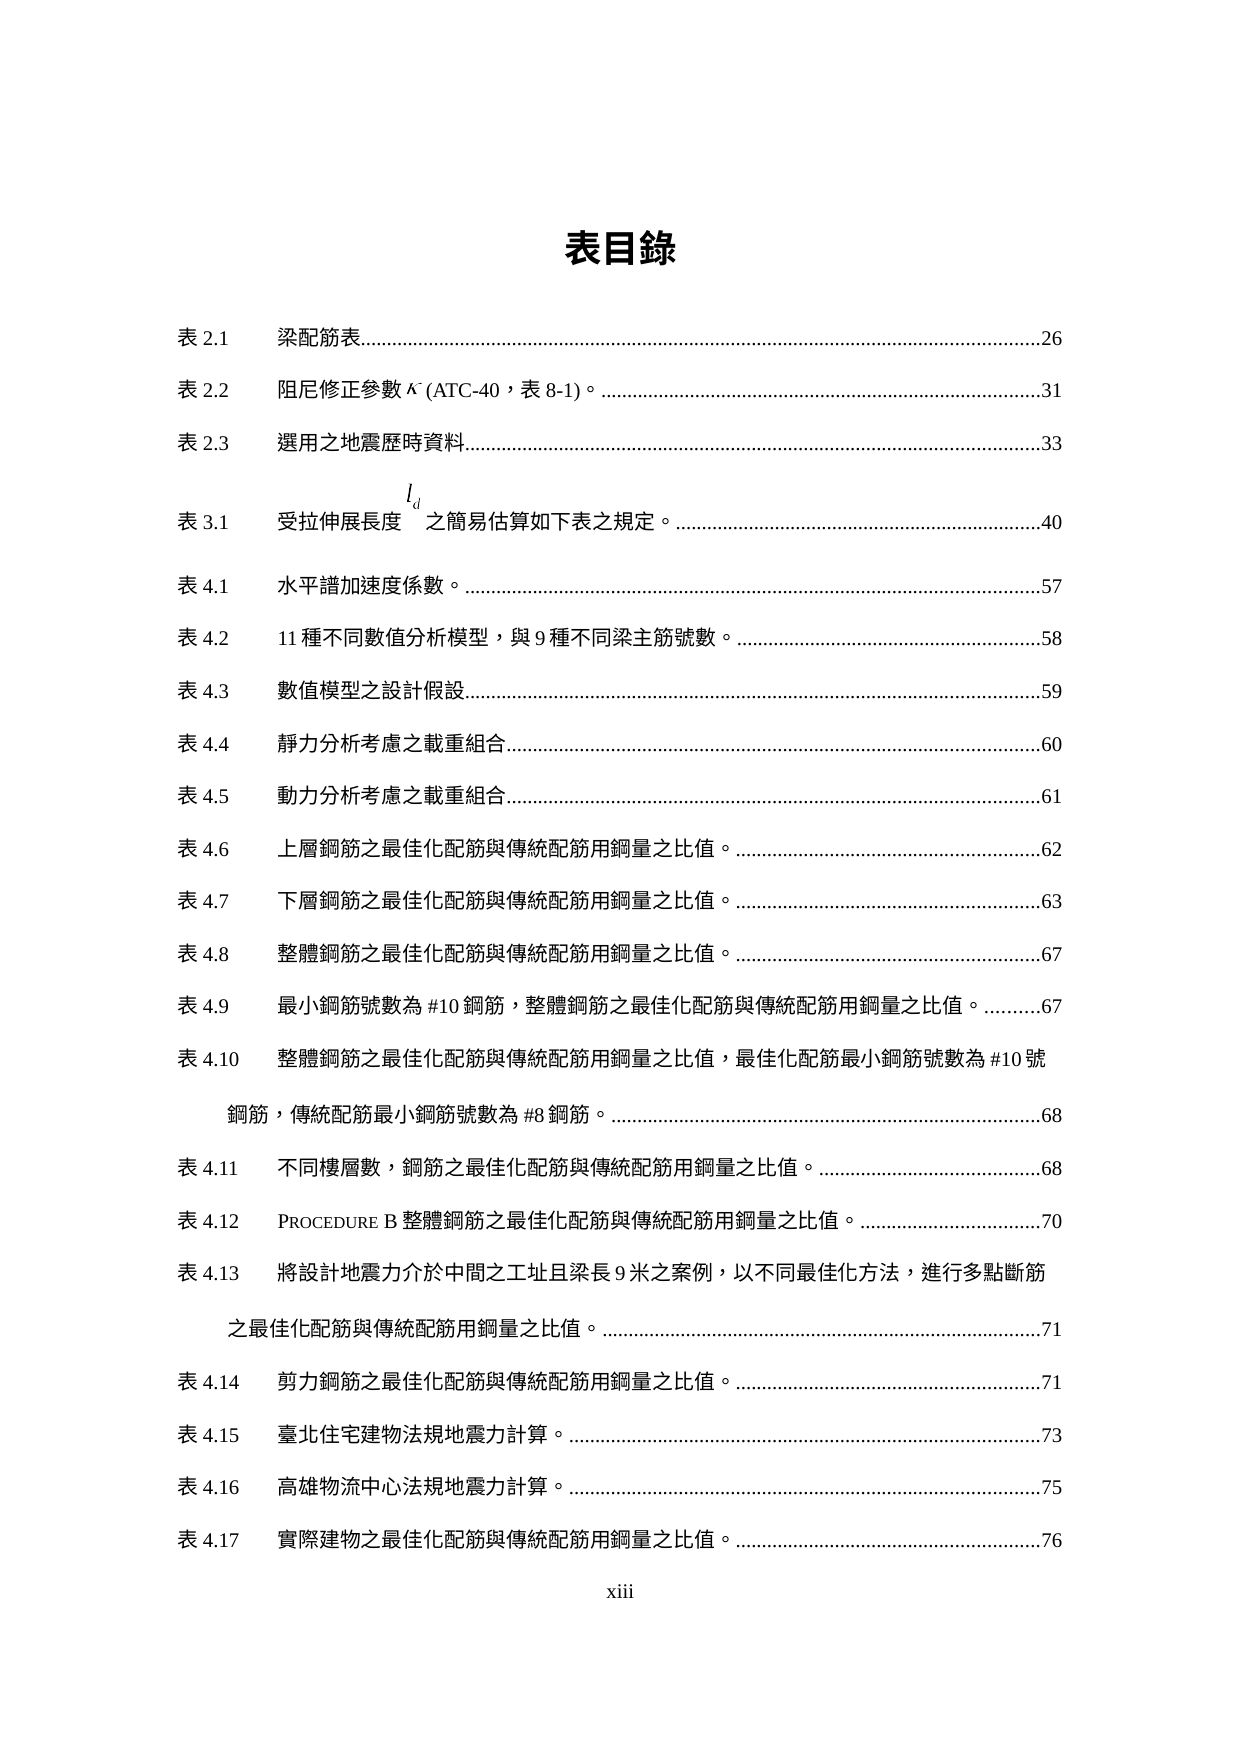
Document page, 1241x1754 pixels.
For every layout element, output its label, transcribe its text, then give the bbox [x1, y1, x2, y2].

text 表 3.1 受拉伸展長度之簡易估算如下表之規定。 40 [177, 475, 1063, 550]
text 表 2.3 選用之地震歷時資料 33 [177, 423, 1063, 460]
text 表 4.2 11種不同數值分析模型，與9種不同梁主筋號數。 58 [177, 618, 1063, 655]
text 表 4.14 剪力鋼筋之最佳化配筋與傳統配筋用鋼量之比值。 71 [177, 1362, 1063, 1399]
text 表 2.1 梁配筋表 26 [177, 317, 1063, 355]
text 表 4.5 動力分析考慮之載重組合 61 [177, 776, 1063, 813]
text 表 2.2 阻尼修正參數(ATC-40，表8-1)。 31 [177, 370, 1063, 407]
text 表 4.7 下層鋼筋之最佳化配筋與傳統配筋用鋼量之比值。 63 [177, 881, 1063, 918]
text 表 4.8 整體鋼筋之最佳化配筋與傳統配筋用鋼量之比值。 67 [177, 933, 1063, 971]
text 表 4.17 實際建物之最佳化配筋與傳統配筋用鋼量之比值。 76 [177, 1519, 1063, 1557]
text 表 4.4 靜力分析考慮之載重組合 60 [177, 723, 1063, 761]
text 表 4.9 最小鋼筋號數為 #10鋼筋，整體鋼筋之最佳化配筋與傳統配筋用鋼量之比值。 67 [177, 986, 1063, 1024]
text 表 4.1 水平譜加速度係數。 57 [177, 565, 1063, 603]
text 表 4.13 將設計地震力介於中間之工址且梁長9米之案例，以不同最佳化方法，進行多點斷筋之最佳化配筋與傳統配筋用鋼量之比值。 71 [177, 1253, 1063, 1347]
text 表 4.6 上層鋼筋之最佳化配筋與傳統配筋用鋼量之比值。 62 [177, 828, 1063, 866]
text 表 4.11 不同樓層數，鋼筋之最佳化配筋與傳統配筋用鋼量之比值。 68 [177, 1148, 1063, 1185]
text 表 4.12 Procedure B整體鋼筋之最佳化配筋與傳統配筋用鋼量之比值。 70 [177, 1200, 1063, 1238]
title 表目錄 [177, 209, 1063, 284]
text 表 4.10 整體鋼筋之最佳化配筋與傳統配筋用鋼量之比值，最佳化配筋最小鋼筋號數為 #10號鋼筋，傳統配筋最小鋼筋號數為 #8鋼筋。 68 [177, 1039, 1063, 1132]
text 表 4.3 數值模型之設計假設 59 [177, 671, 1063, 708]
text 表 4.16 高雄物流中心法規地震力計算。 75 [177, 1467, 1063, 1504]
text 表 4.15 臺北住宅建物法規地震力計算。 73 [177, 1414, 1063, 1452]
